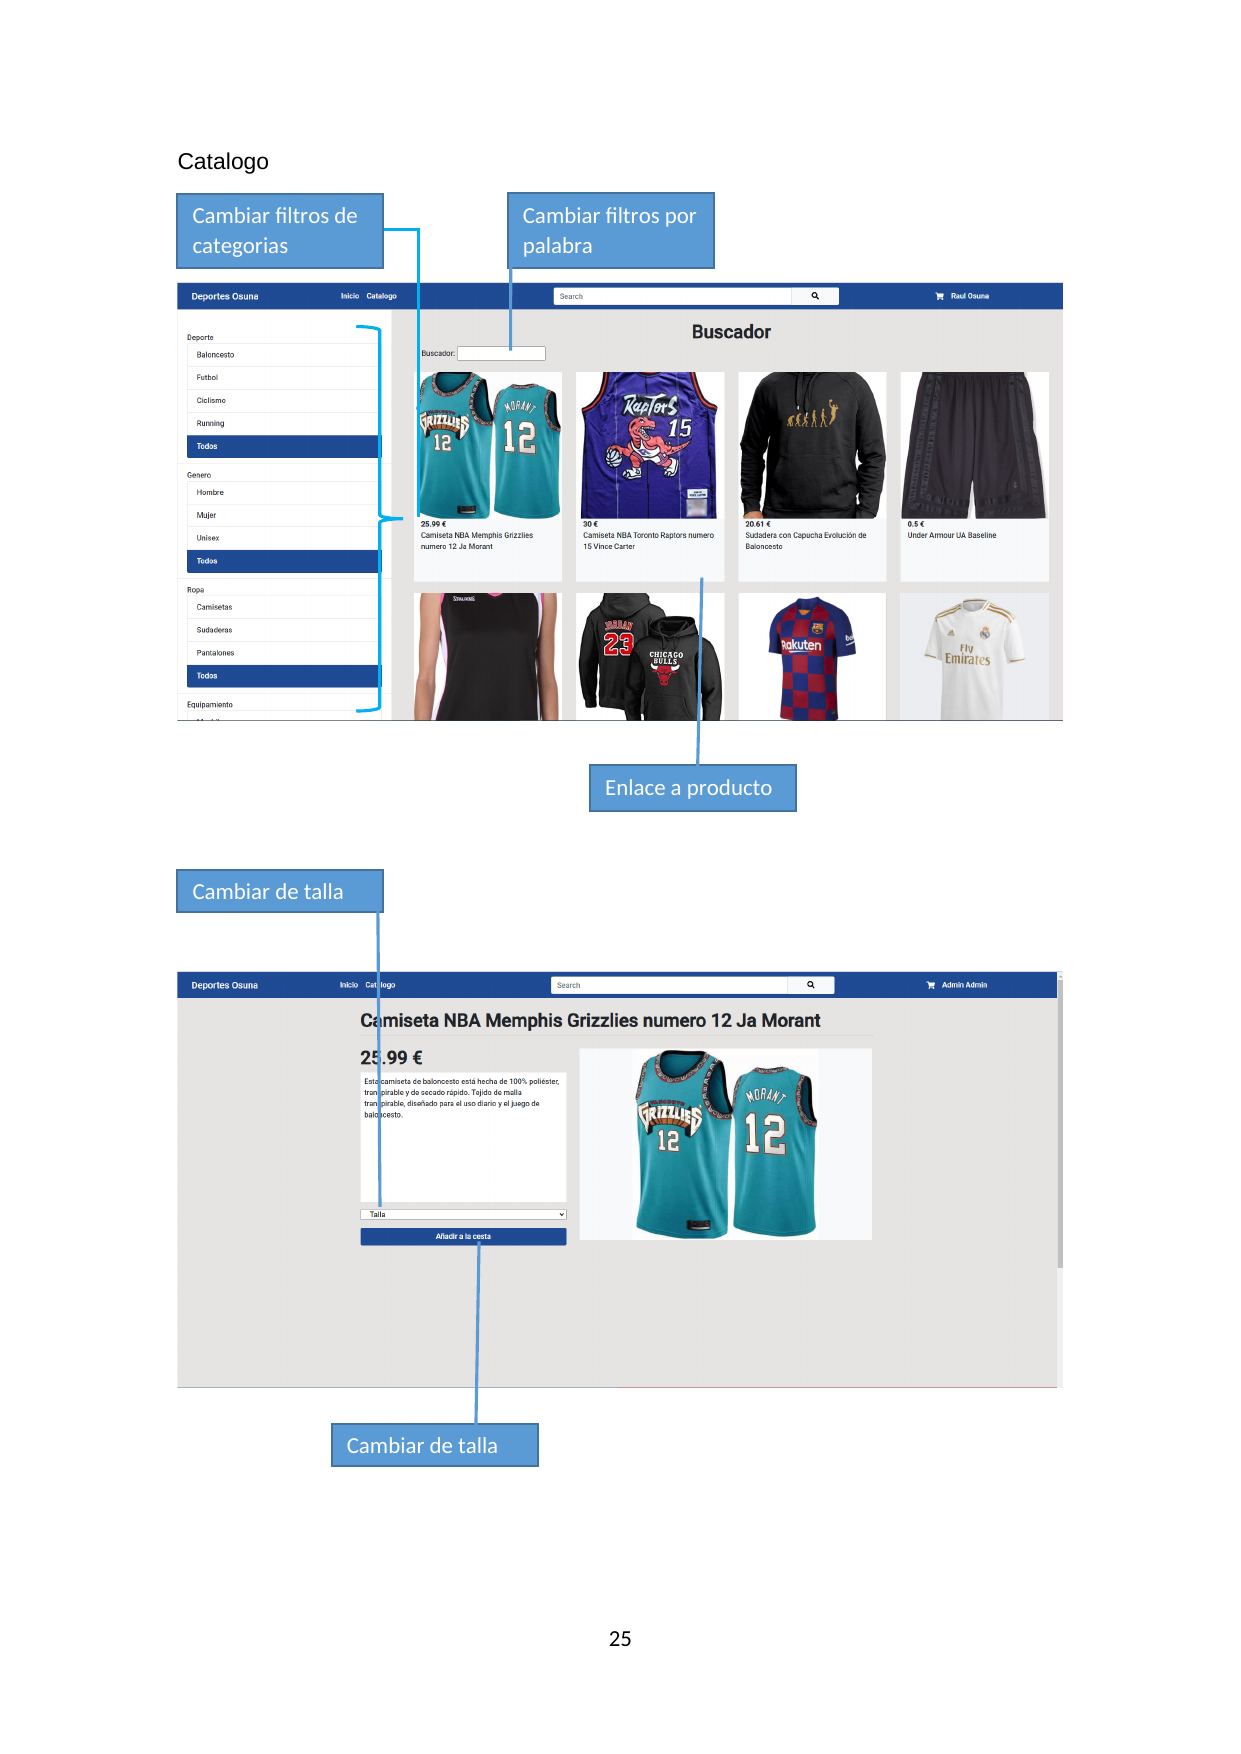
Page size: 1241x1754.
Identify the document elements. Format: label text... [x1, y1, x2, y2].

text Catalogo [177, 148, 1063, 174]
picture [177, 282, 1063, 721]
picture [177, 971, 1063, 1388]
